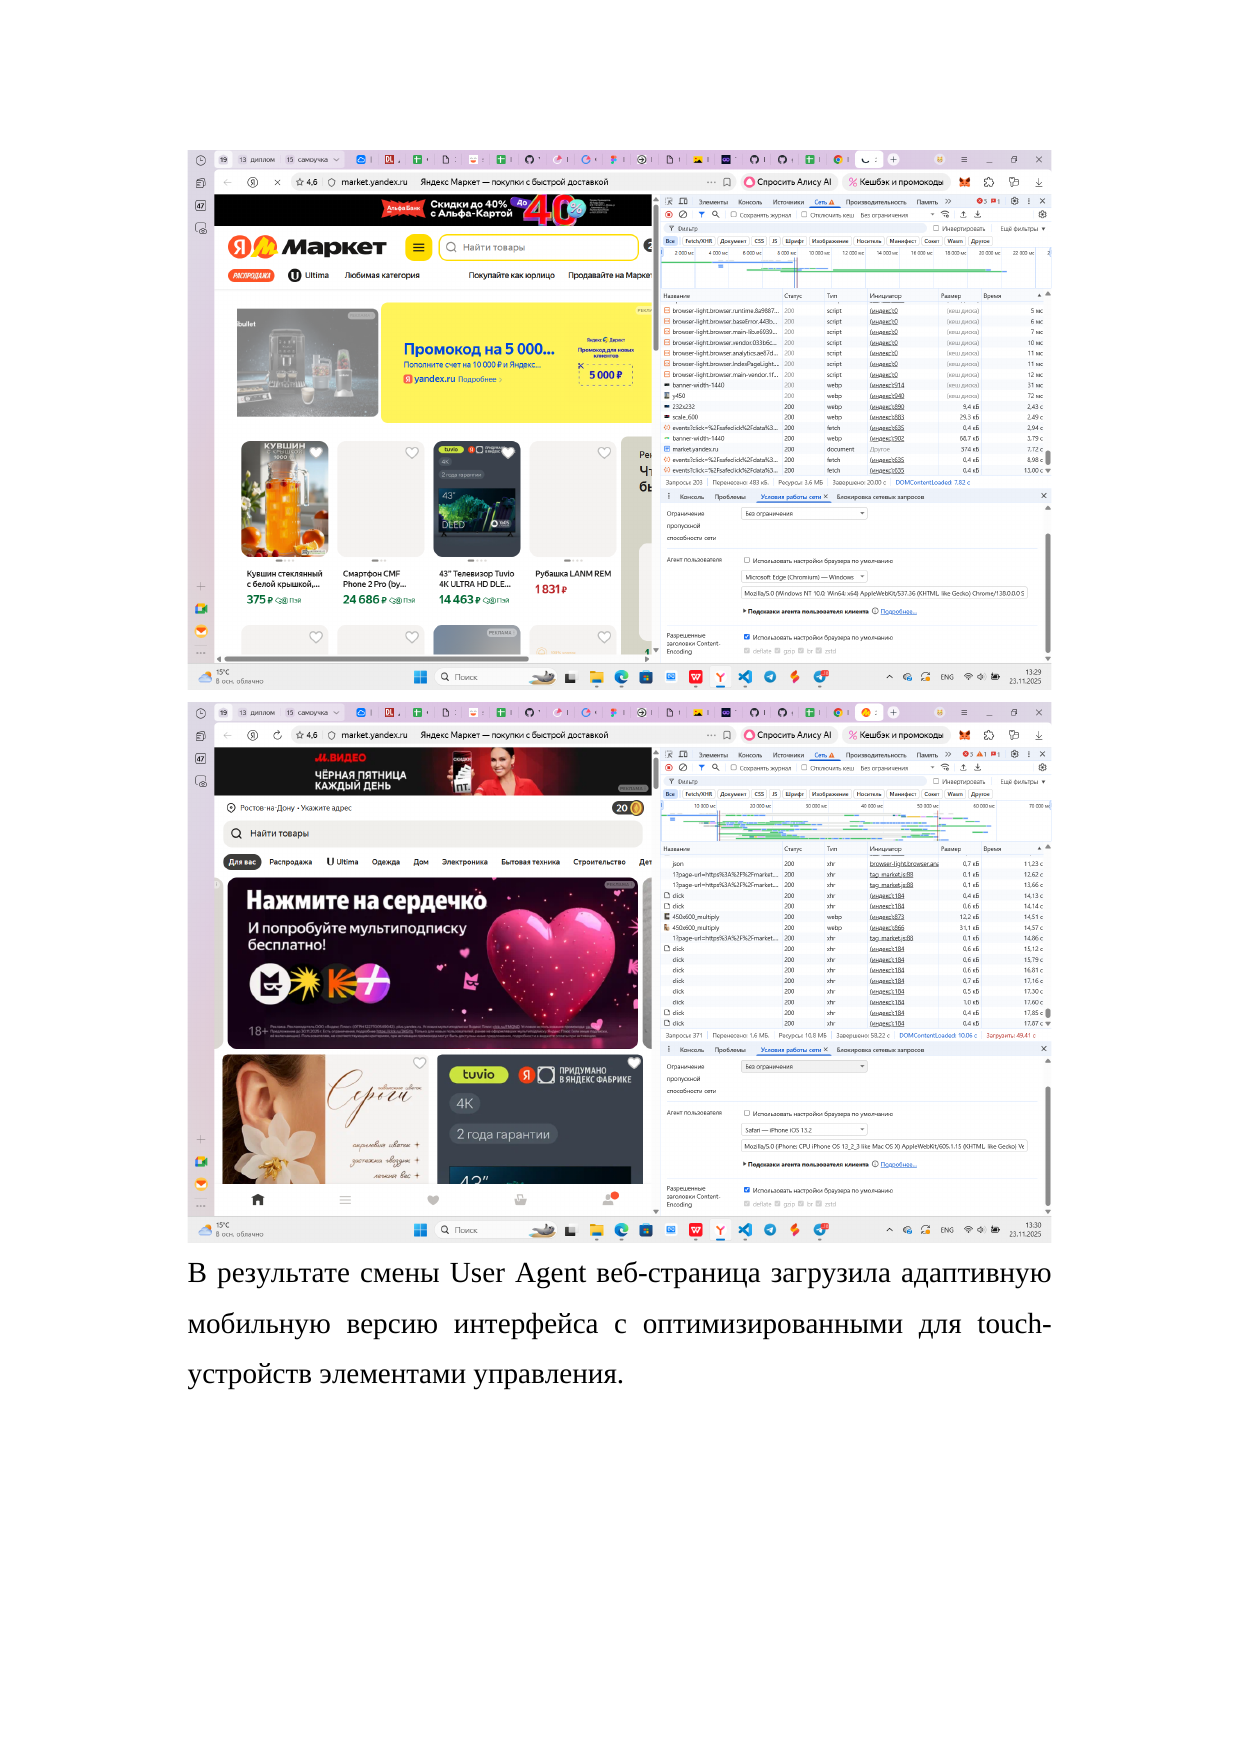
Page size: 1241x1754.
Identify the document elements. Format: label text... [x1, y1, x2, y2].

picture [187, 150, 1052, 690]
picture [187, 702, 1052, 1243]
list В результате смены User Agent веб-страница загрузила адаптивную мобильную версию интерфейса с оптимизированными для touch-устройств элементами управления. [187, 1255, 1053, 1389]
